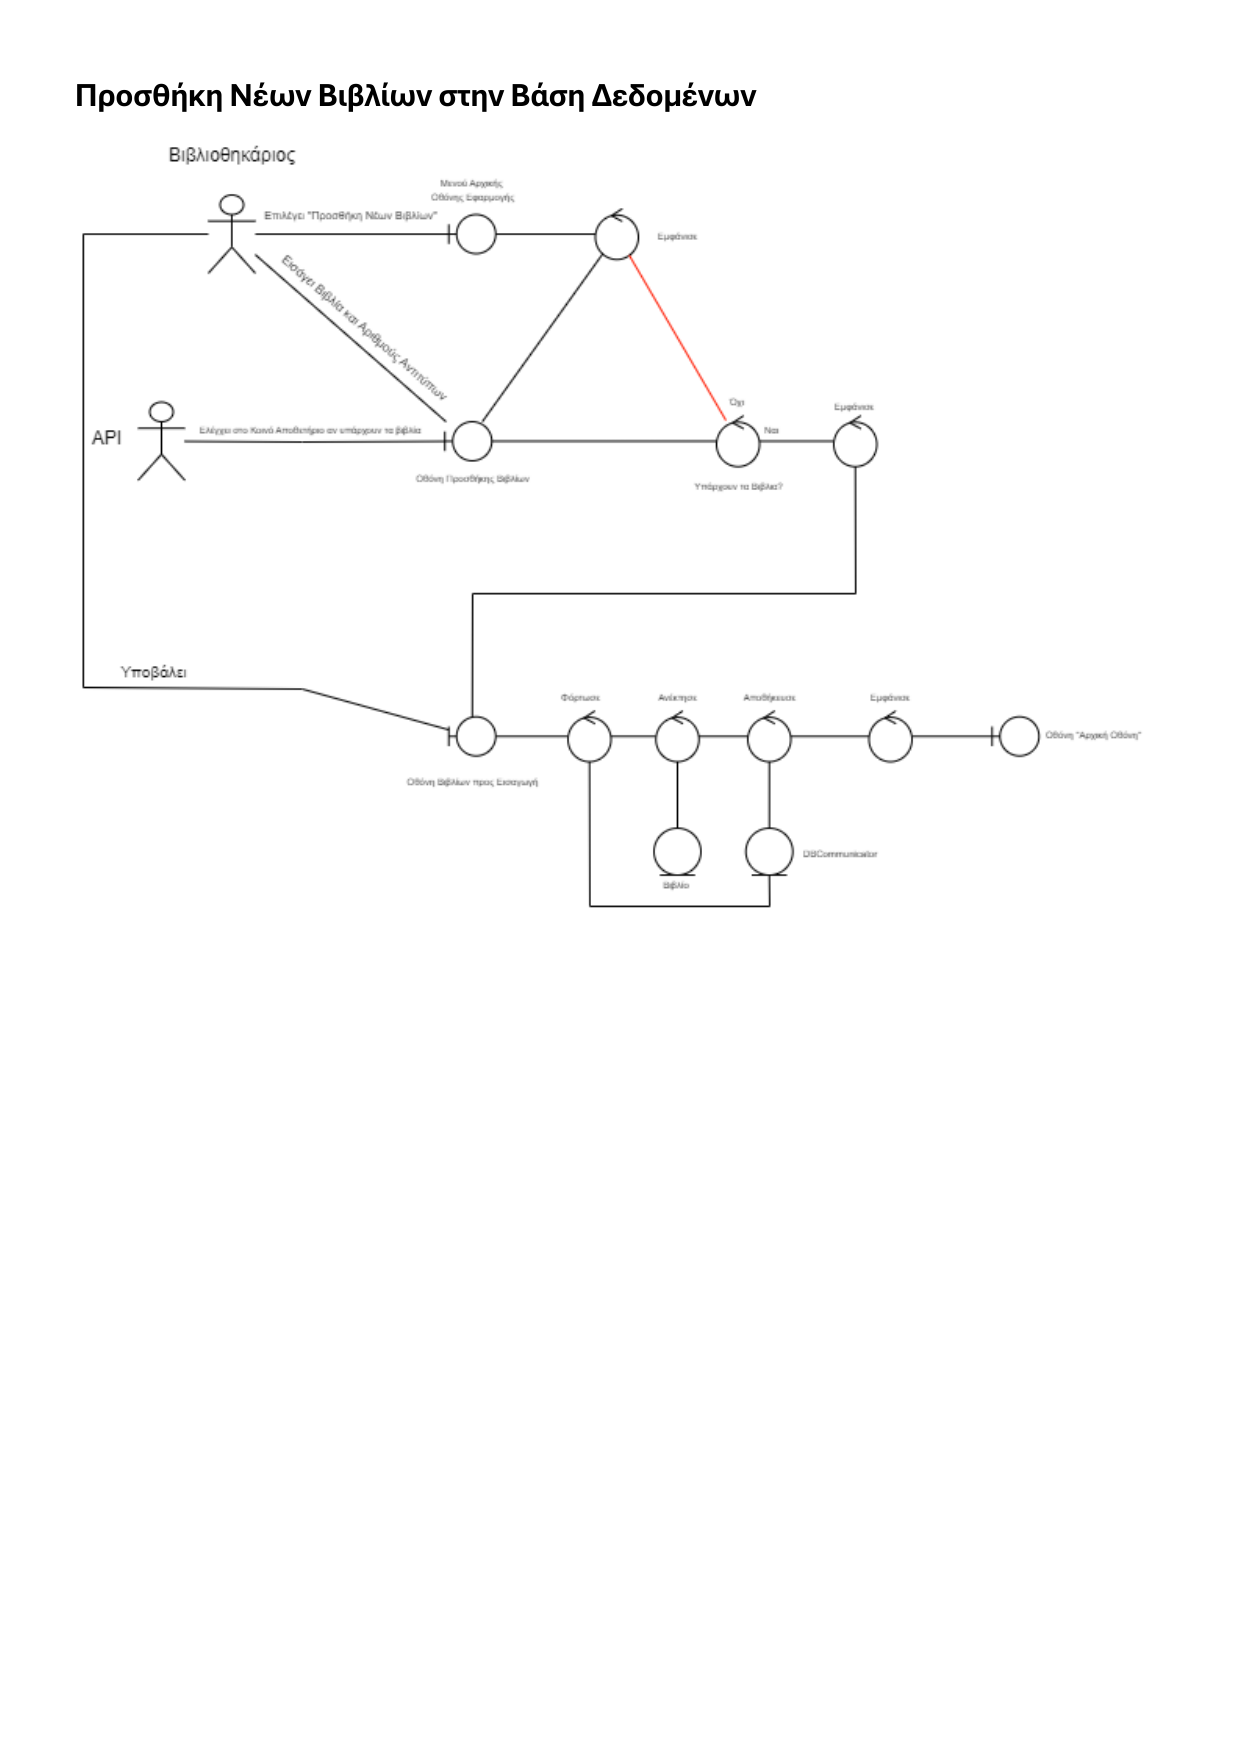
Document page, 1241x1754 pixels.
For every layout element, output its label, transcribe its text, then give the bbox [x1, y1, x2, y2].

text Προσθήκη Νέων Βιβλίων στην Βάση Δεδομένων [75, 75, 1165, 116]
picture [75, 132, 1157, 909]
